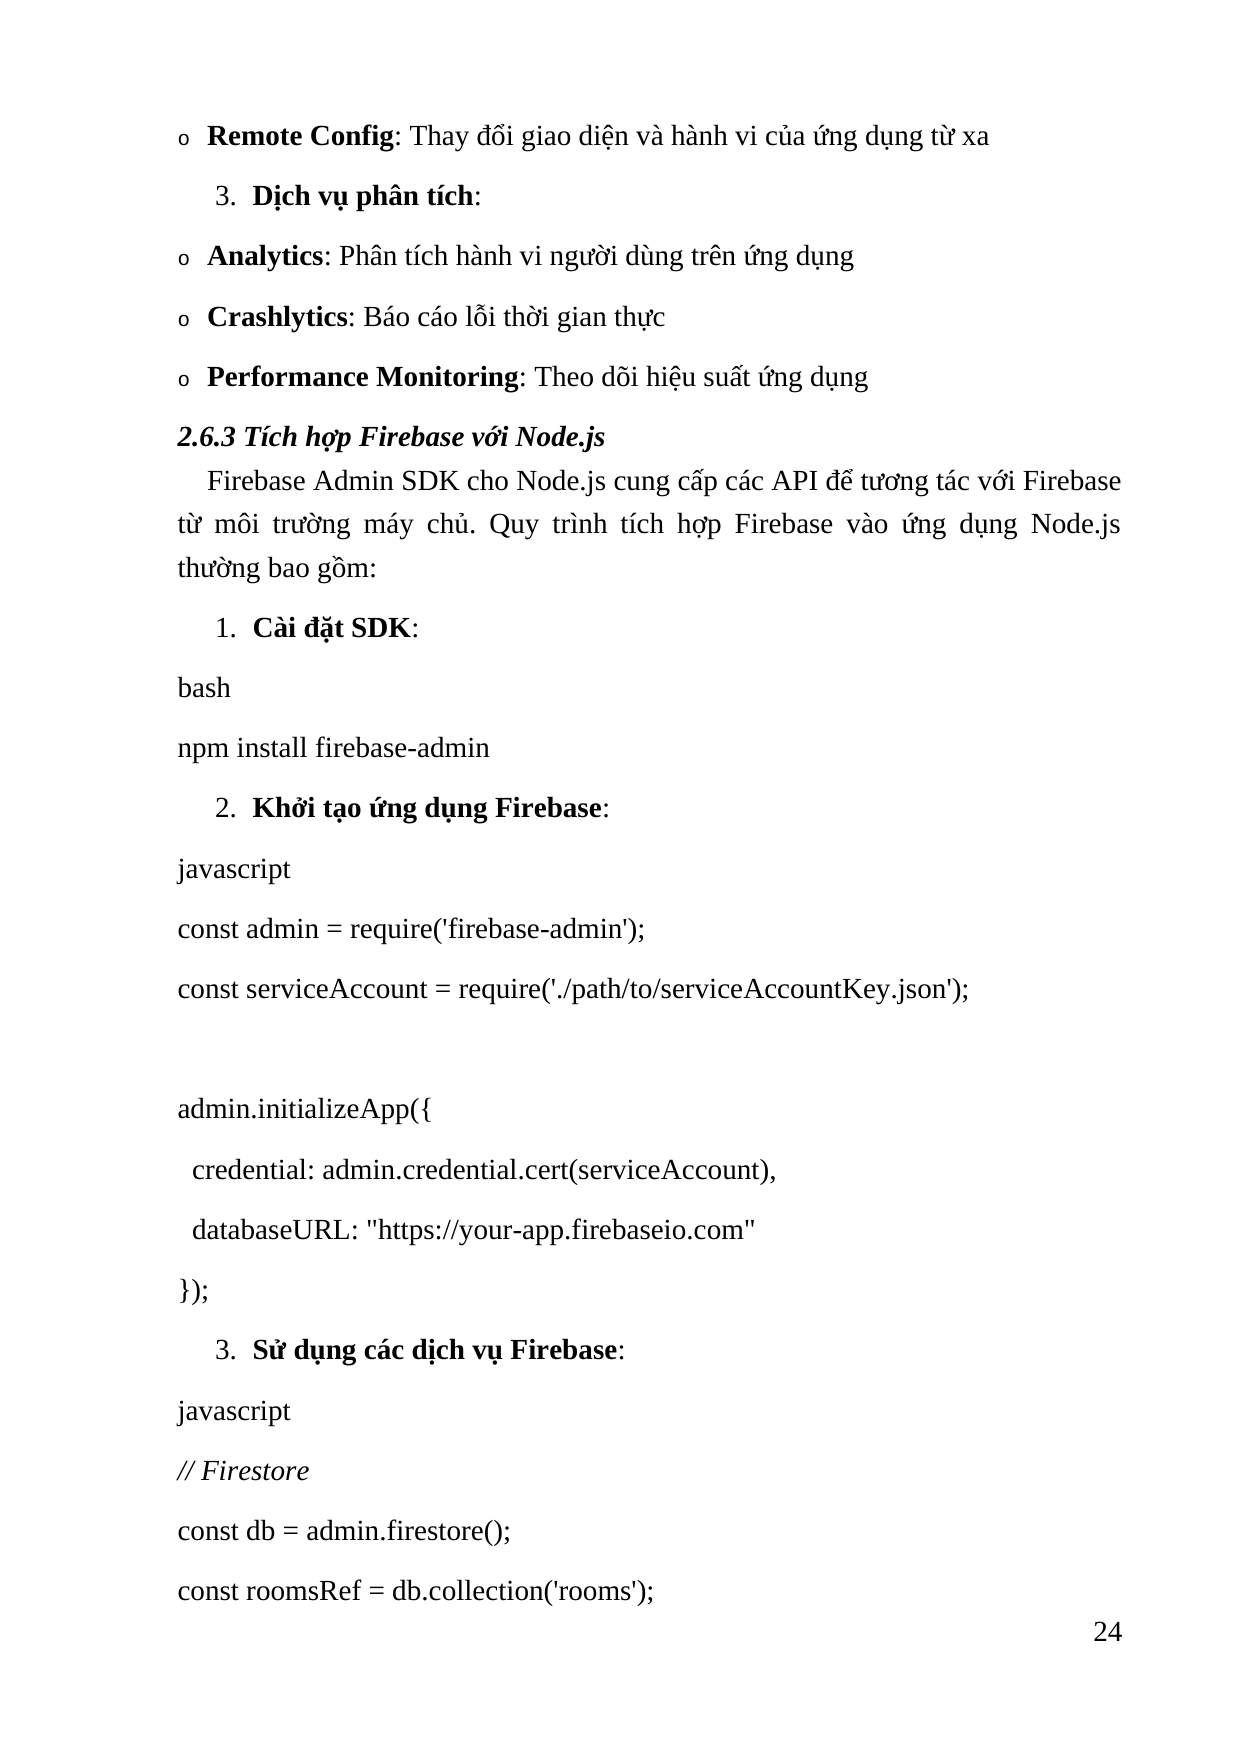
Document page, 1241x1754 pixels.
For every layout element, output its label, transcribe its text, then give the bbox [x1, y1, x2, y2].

list Crashlytics: Báo cáo lỗi thời gian thực [177, 299, 1122, 332]
text Firebase Admin SDK cho Node.js cung cấp các API để tương tác với Firebase từ môi trường máy chủ. Quy trình tích hợp Firebase vào ứng dụng Node.js thường bao gồm: [177, 463, 1122, 583]
list Khởi tạo ứng dụng Firebase: [215, 791, 1122, 824]
text // Firestore [177, 1453, 1122, 1486]
list Performance Monitoring: Theo dõi hiệu suất ứng dụng [177, 359, 1122, 392]
subtitle 2.6.3 Tích hợp Firebase với Node.js [177, 419, 1122, 453]
text credential: admin.credential.cert(serviceAccount), [177, 1152, 1122, 1185]
list Cài đặt SDK: [215, 610, 1122, 643]
text const admin = require('firebase-admin'); [177, 911, 1122, 944]
list Analytics: Phân tích hành vi người dùng trên ứng dụng [177, 238, 1122, 272]
text javascript [177, 1393, 1122, 1426]
list Sử dụng các dịch vụ Firebase: [215, 1332, 1122, 1366]
text const roomsRef = db.collection('rooms'); [177, 1573, 1122, 1607]
list Dịch vụ phân tích: [215, 178, 1122, 212]
text }); [177, 1272, 1122, 1306]
text databaseURL: "https://your-app.firebaseio.com" [177, 1212, 1122, 1246]
text const db = admin.firestore(); [177, 1513, 1122, 1547]
text bash [177, 670, 1122, 704]
text const serviceAccount = require('./path/to/serviceAccountKey.json'); [177, 971, 1122, 1005]
text npm install firebase-admin [177, 730, 1122, 764]
text javascript [177, 851, 1122, 884]
list Remote Config: Thay đổi giao diện và hành vi của ứng dụng từ xa [177, 118, 1122, 152]
text admin.initializeApp({ [177, 1092, 1122, 1125]
